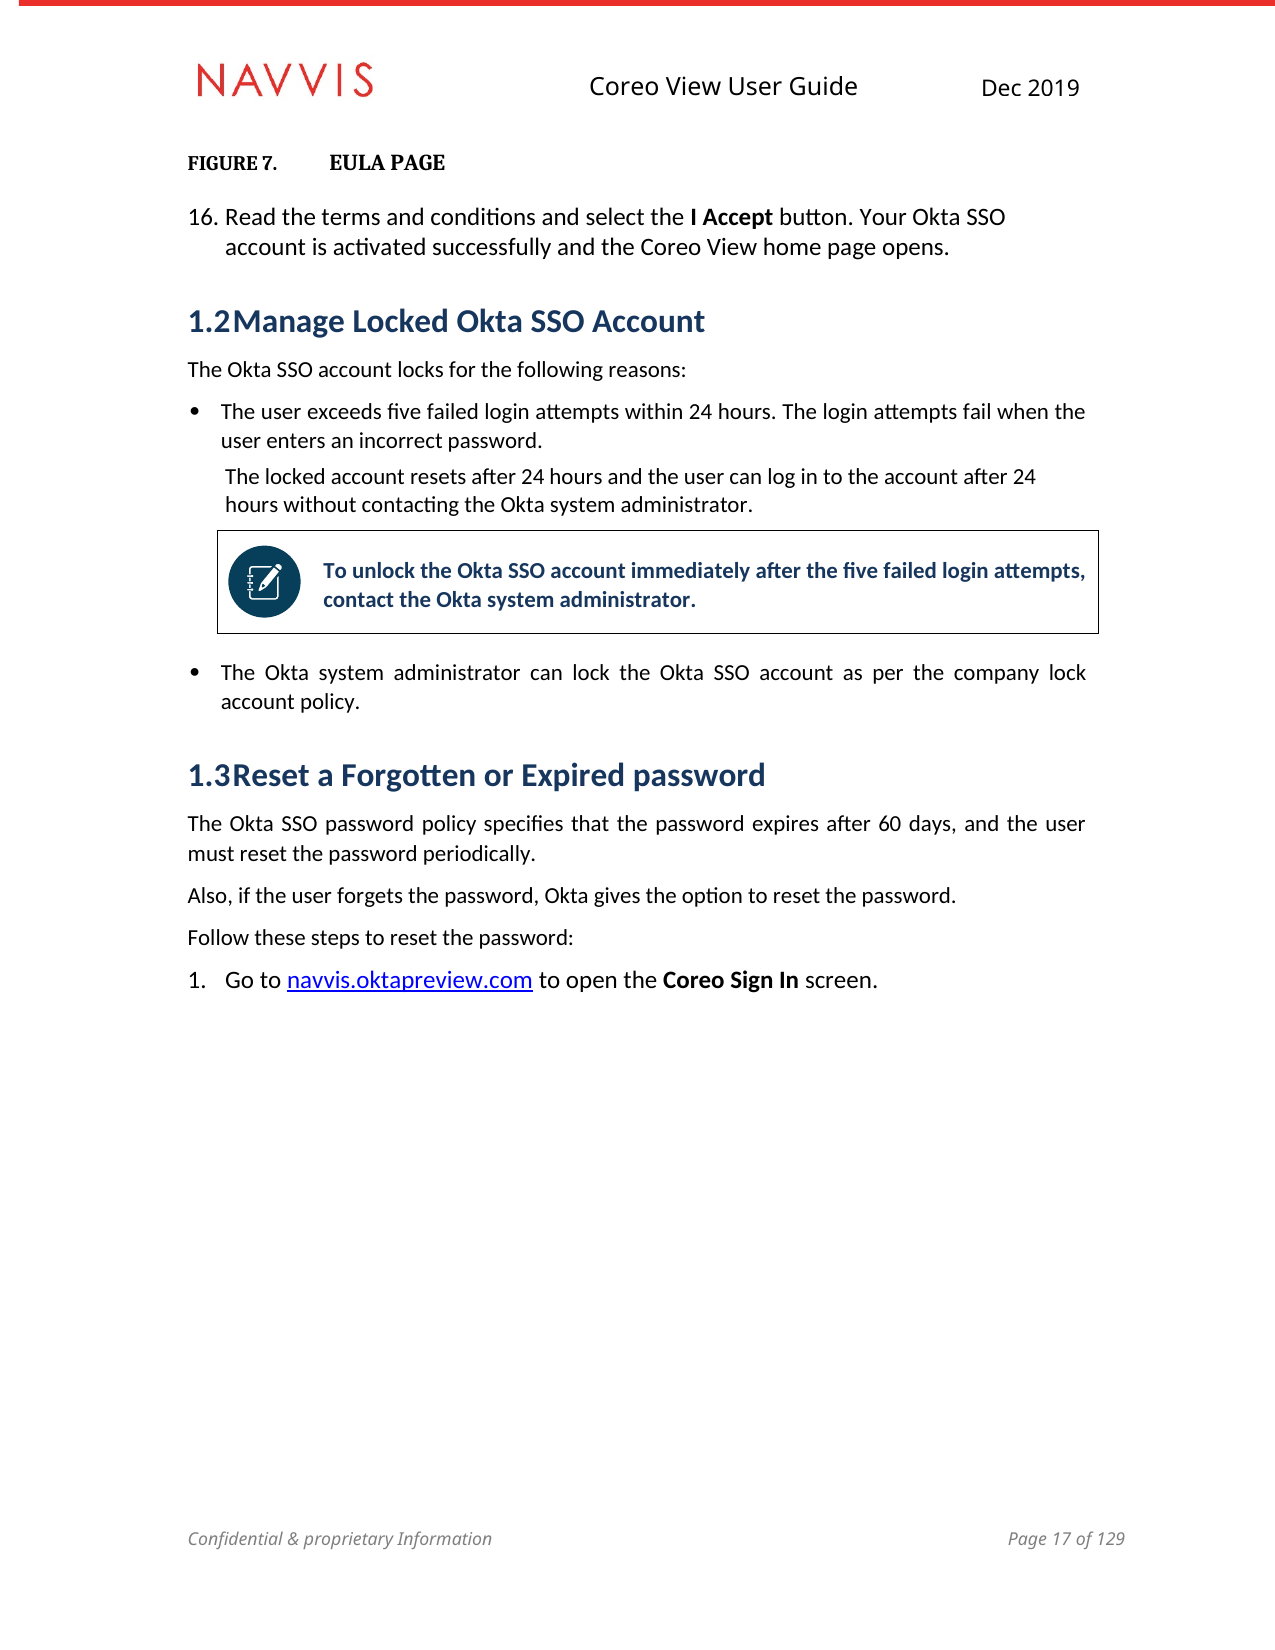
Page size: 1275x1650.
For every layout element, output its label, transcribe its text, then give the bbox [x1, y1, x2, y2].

subtitle Manage Locked Okta SSO Account [187, 299, 1087, 340]
text The user exceeds five failed login attempts within 24 hours. The login attempts fail when the user enters an incorrect password. [191, 397, 1087, 454]
list Read the terms and conditions and select the I Accept button. Your Okta SSO account is activated successfully and the Coreo View home page opens. [187, 201, 1087, 262]
text The Okta system administrator can lock the Okta SSO account as per the company lock account policy. [191, 658, 1087, 715]
text EULA PAGE [187, 150, 1087, 176]
text The Okta SSO account locks for the following reasons: [187, 355, 1087, 383]
table_header To unlock the Okta SSO account immediately after the five failed login attempts, contact the Okta system administrator. [312, 531, 1098, 633]
text The locked account resets after 24 hours and the user can log in to the account after 24 hours without contacting the Okta system administrator. [225, 462, 1087, 518]
text The Okta SSO password policy specifies that the password expires after 60 days, and the user must reset the password periodically. [187, 809, 1087, 867]
text Follow these steps to reset the password: [187, 923, 1087, 951]
text Also, if the user forgets the password, Okta gives the option to reset the password. [187, 881, 1087, 909]
list Go to navvis.oktapreview.com to open the Coreo Sign In screen. [187, 964, 1087, 995]
table_header [218, 531, 312, 633]
subtitle Reset a Forgotten or Expired password [187, 754, 1087, 795]
picture [187, 55, 383, 104]
